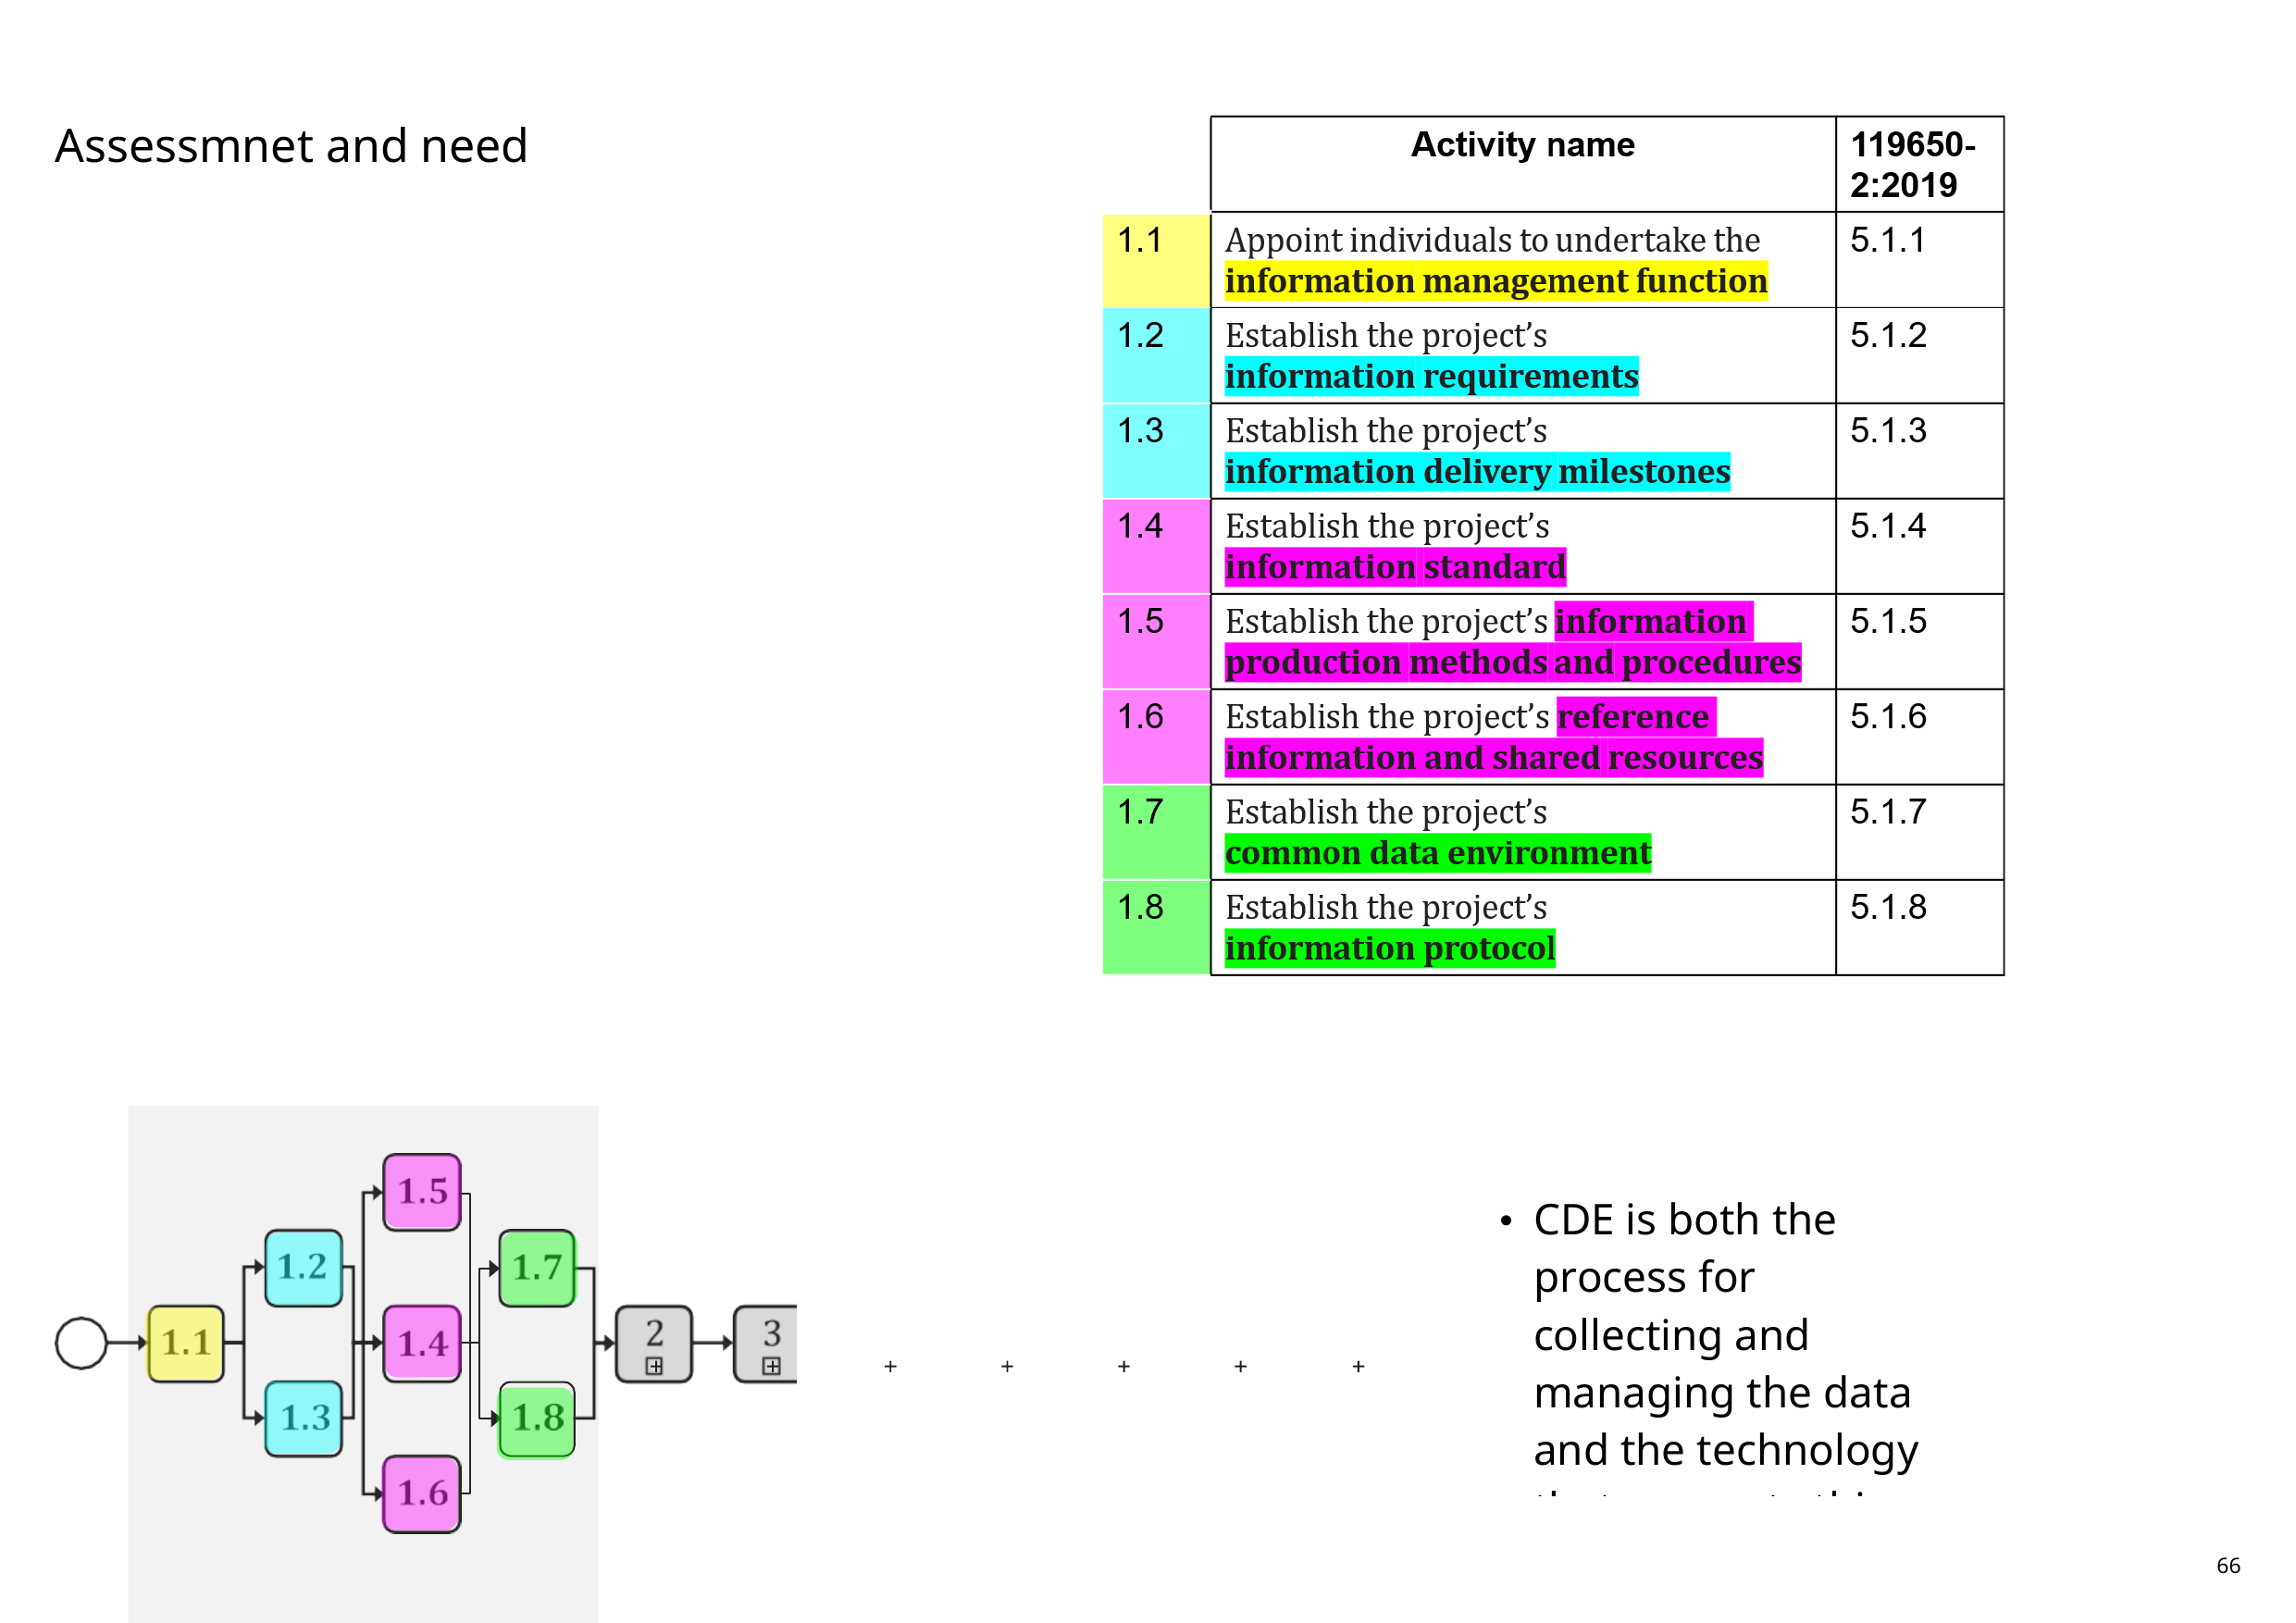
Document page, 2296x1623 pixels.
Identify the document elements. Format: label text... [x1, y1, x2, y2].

subtitle Resources Required [385, 1305, 462, 1378]
picture [1100, 113, 2005, 988]
picture [498, 1229, 798, 1429]
subtitle Resources Required [380, 1457, 458, 1530]
subtitle Resources Required [385, 1155, 462, 1228]
subtitle Assessmnet and need [55, 113, 1100, 176]
picture [503, 1383, 573, 1394]
picture [55, 1153, 462, 1534]
